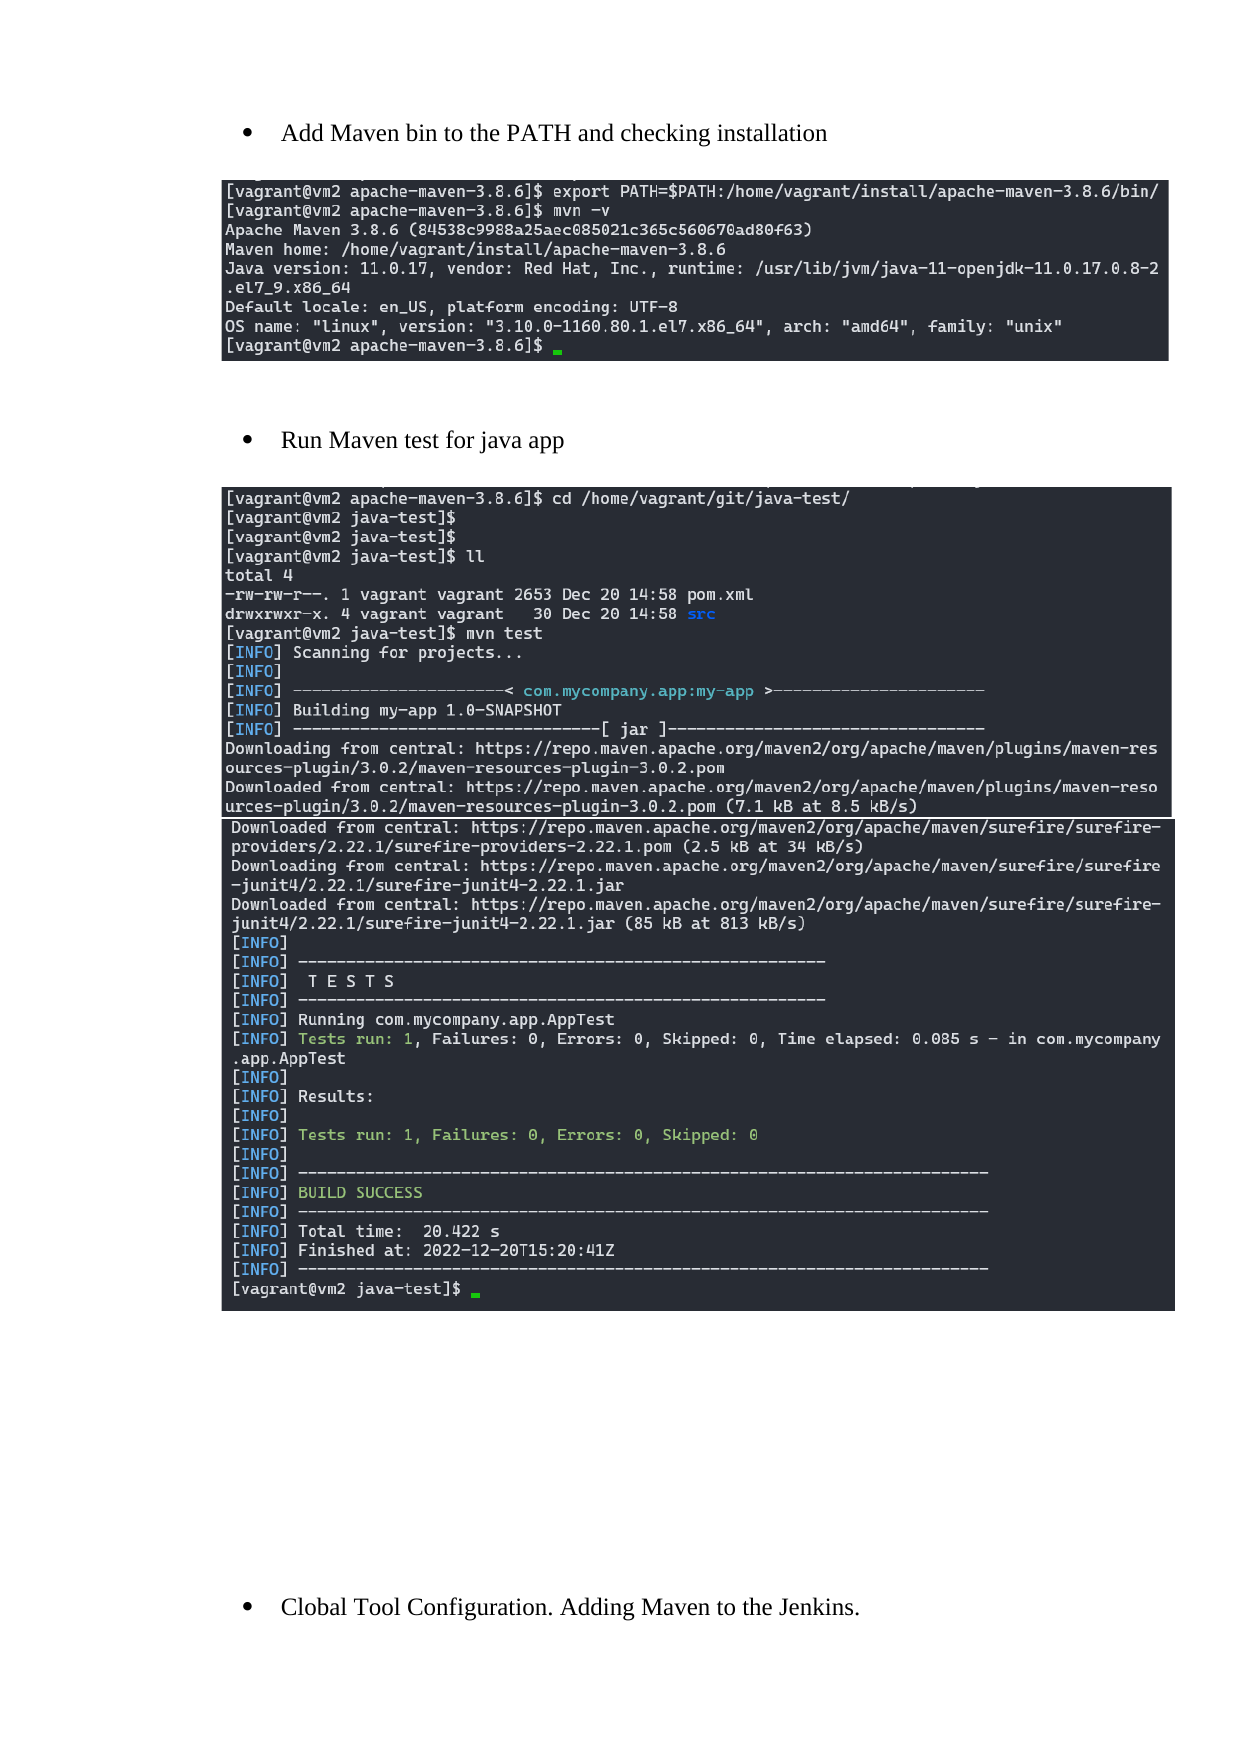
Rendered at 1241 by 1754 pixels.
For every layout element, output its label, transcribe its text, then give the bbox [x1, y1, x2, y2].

list Run Maven test for java app [243, 425, 1152, 454]
picture [221, 819, 1175, 1311]
picture [221, 487, 1172, 817]
list Clobal Tool Configuration. Adding Maven to the Jenkins. [243, 1592, 1152, 1621]
picture [221, 180, 1169, 361]
list Add Maven bin to the PATH and checking installation [243, 118, 1152, 147]
